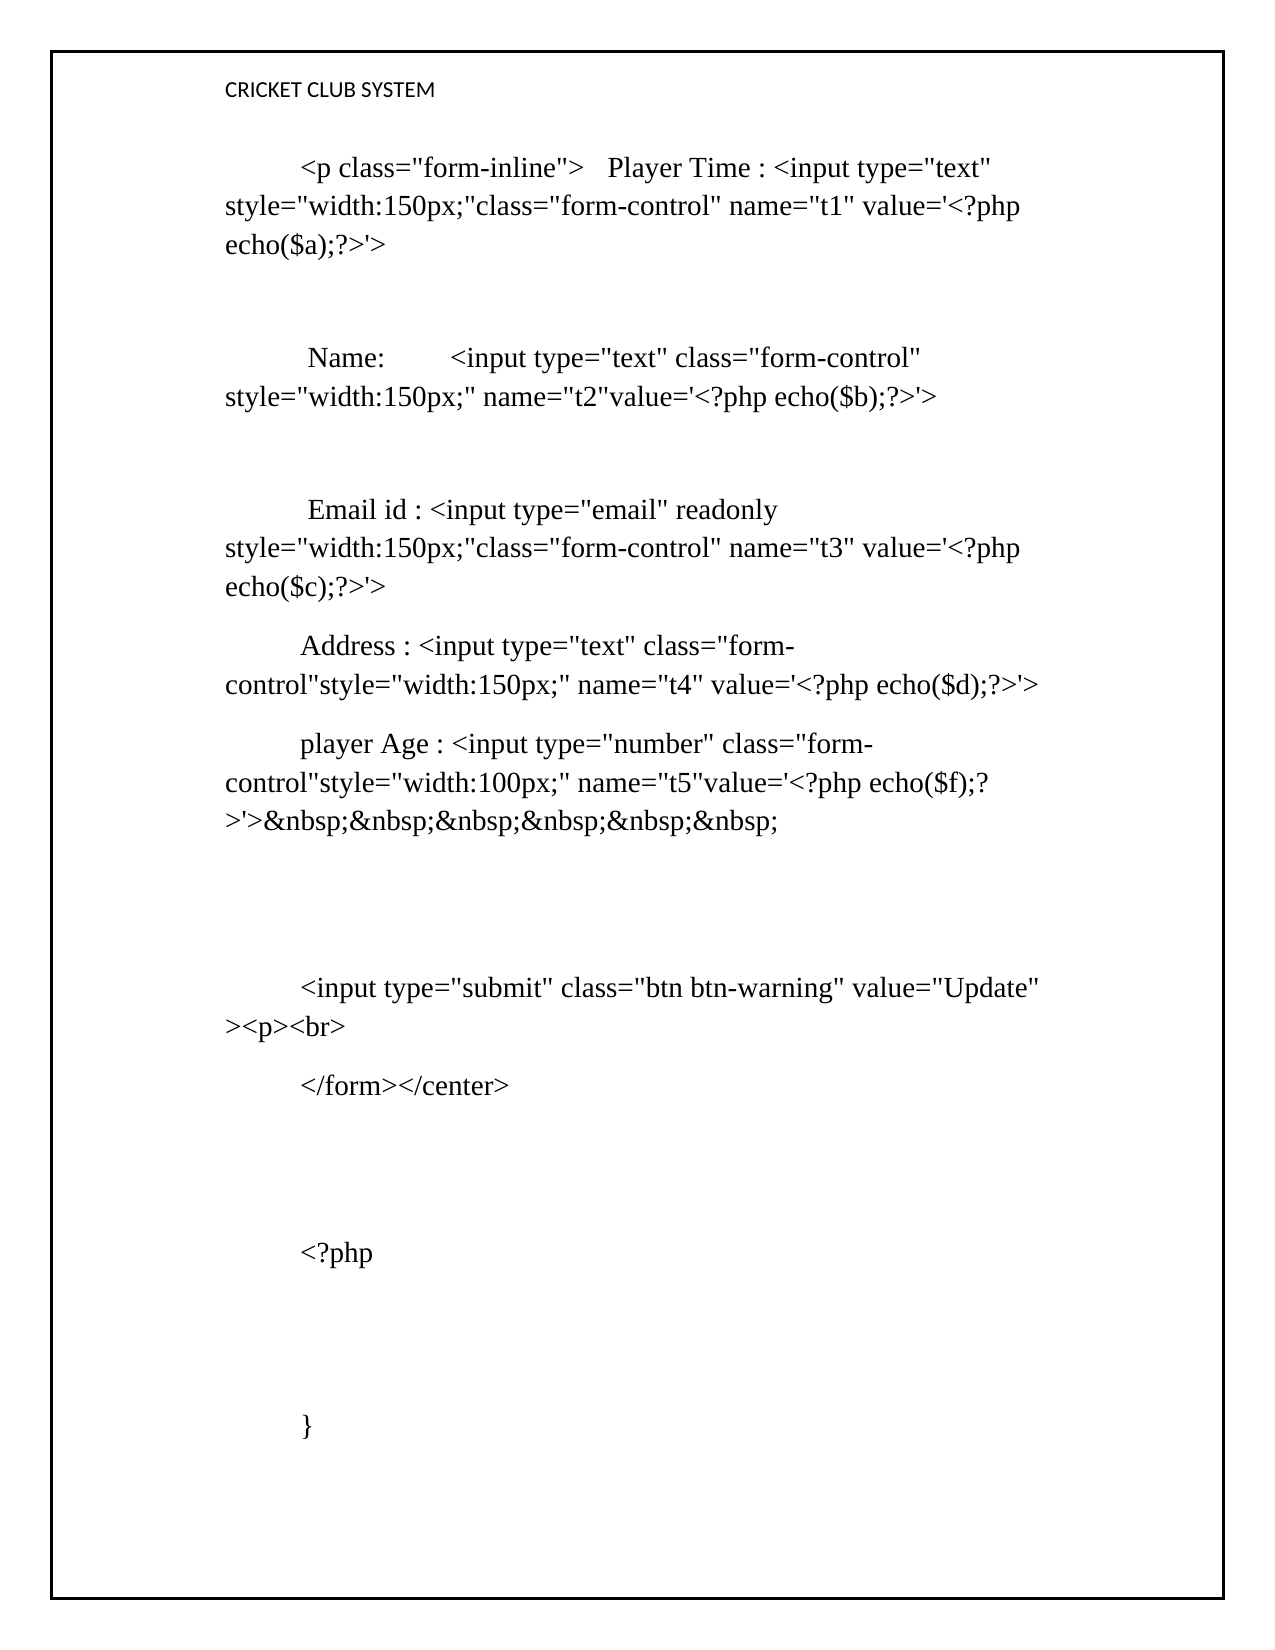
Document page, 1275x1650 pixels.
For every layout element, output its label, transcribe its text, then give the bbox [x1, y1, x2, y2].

text Address : <input type="text" class="form-control"style="width:150px;" name="t4" value='<?php echo($d);?>'> [225, 628, 1125, 701]
text </form></center> [225, 1068, 1125, 1102]
text <?php [225, 1236, 1125, 1269]
text player Age : <input type="number" class="form-control"style="width:100px;" name="t5"value='<?php echo($f);?>'>&nbsp;&nbsp;&nbsp;&nbsp;&nbsp;&nbsp; [225, 726, 1125, 837]
text Name: <input type="text" class="form-control" style="width:150px;" name="t2"value='<?php echo($b);?>'> [225, 340, 1125, 412]
text <p class="form-inline"> Player Time : <input type="text" style="width:150px;"class="form-control" name="t1" value='<?php echo($a);?>'> [225, 150, 1125, 261]
text } [225, 1408, 1125, 1442]
text Email id : <input type="email" readonly style="width:150px;"class="form-control" name="t3" value='<?php echo($c);?>'> [225, 492, 1125, 603]
text <input type="submit" class="btn btn-warning" value="Update" ><p><br> [225, 971, 1125, 1043]
